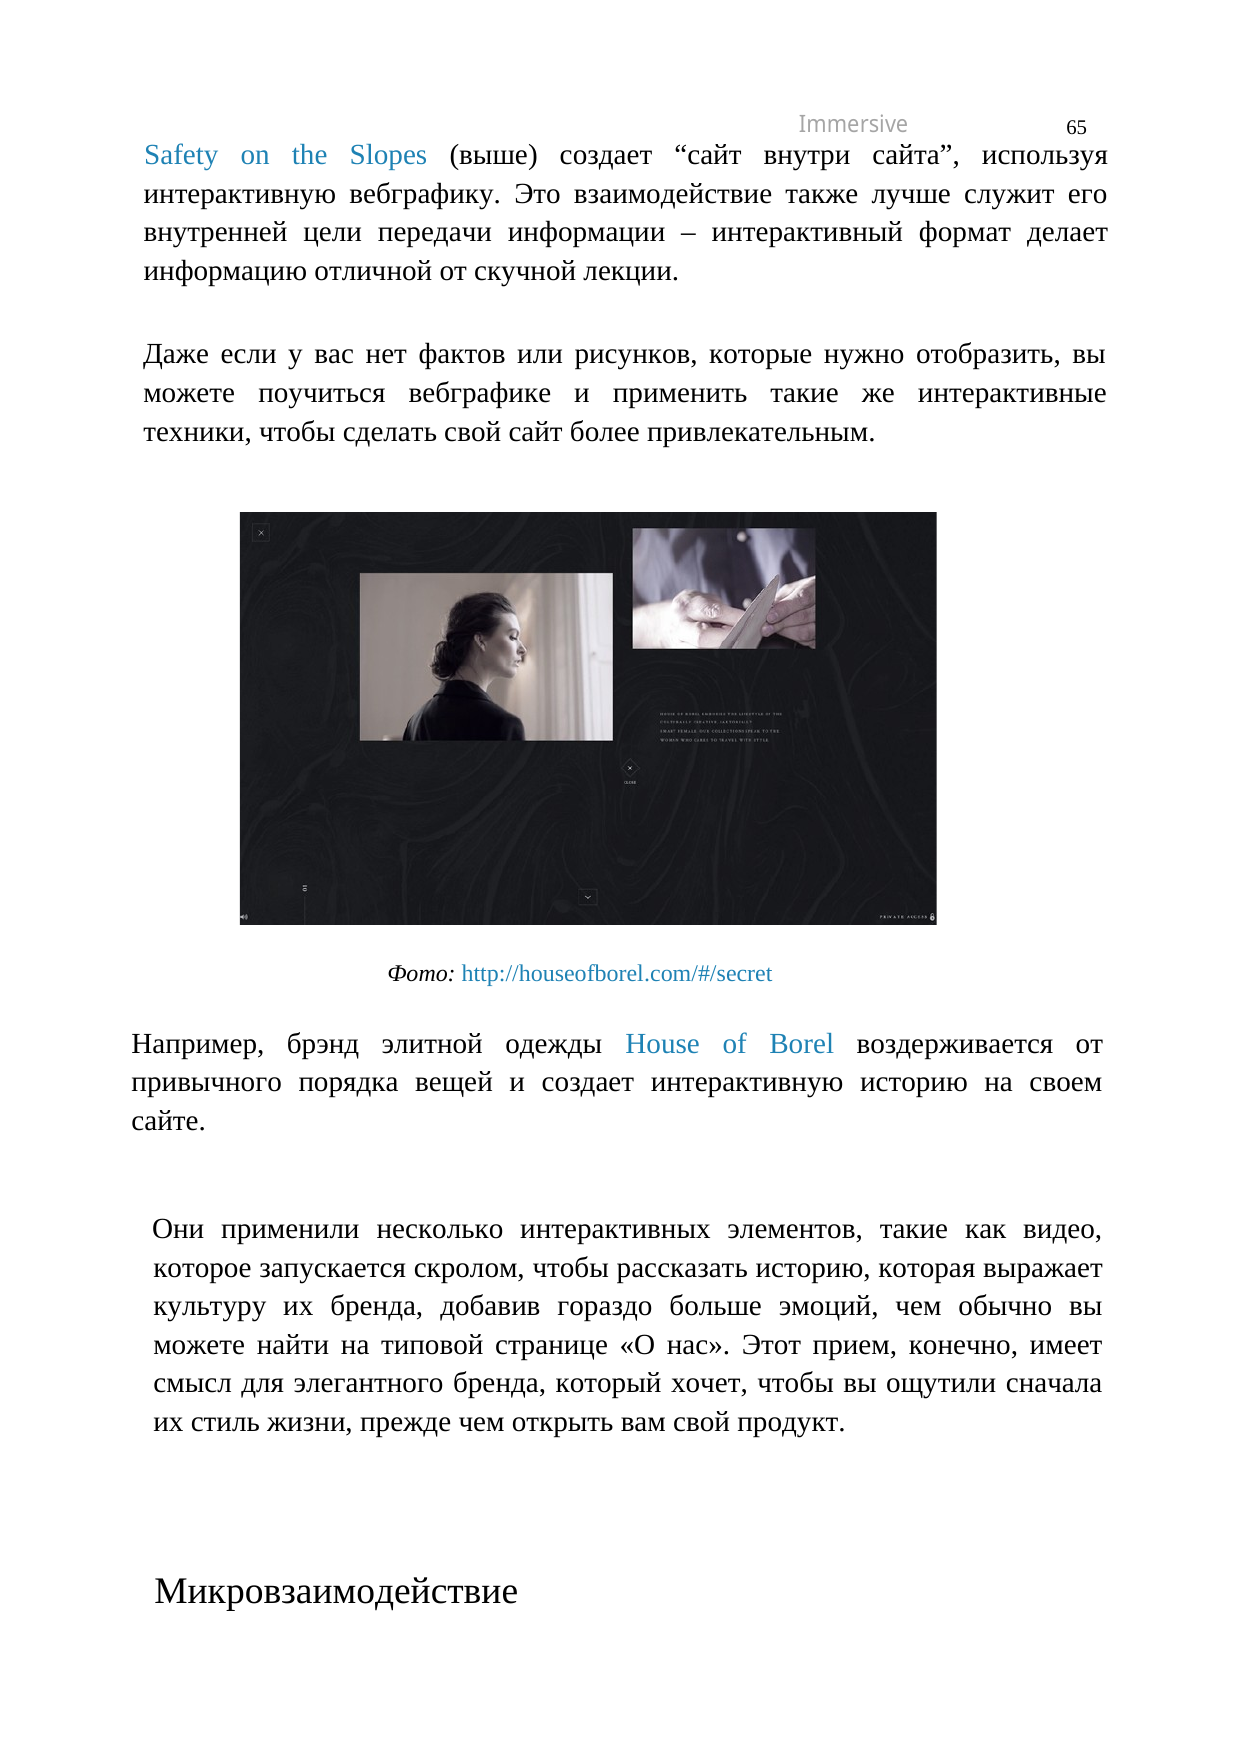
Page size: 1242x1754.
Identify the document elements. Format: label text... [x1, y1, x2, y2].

picture [239, 512, 937, 925]
text Фото: http://houseofborel.com/#/secret [387, 959, 1114, 986]
text Микровзаимодействие [154, 1568, 547, 1611]
text Safety on the Slopes (выше) создает “сайт внутри сайта”, используя интерактивную вебграфику. Это взаимодействие также лучше служит его внутренней цели передачи информации – интерактивный формат делает информацию отличной от скучной лекции. [143, 137, 1108, 287]
text Даже если у вас нет фактов или рисунков, которые нужно отобразить, вы можете поучиться вебграфике и применить такие же интерактивные техники, чтобы сделать свой сайт более привлекательным. [143, 337, 1107, 447]
text Они применили несколько интерактивных элементов, такие как видео, которое запускается скролом, чтобы рассказать историю, которая выражает культуру их бренда, добавив гораздо больше эмоций, чем обычно вы можете найти на типовой странице «О нас». Этот прием, конечно, имеет смысл для элегантного бренда, который хочет, чтобы вы ощутили сначала их стиль жизни, прежде чем открыть вам свой продукт. [152, 1211, 1103, 1437]
text Например, брэнд элитной одежды House of Borel воздерживается от привычного порядка вещей и создает интерактивную историю на своем сайте. [131, 1026, 1103, 1136]
